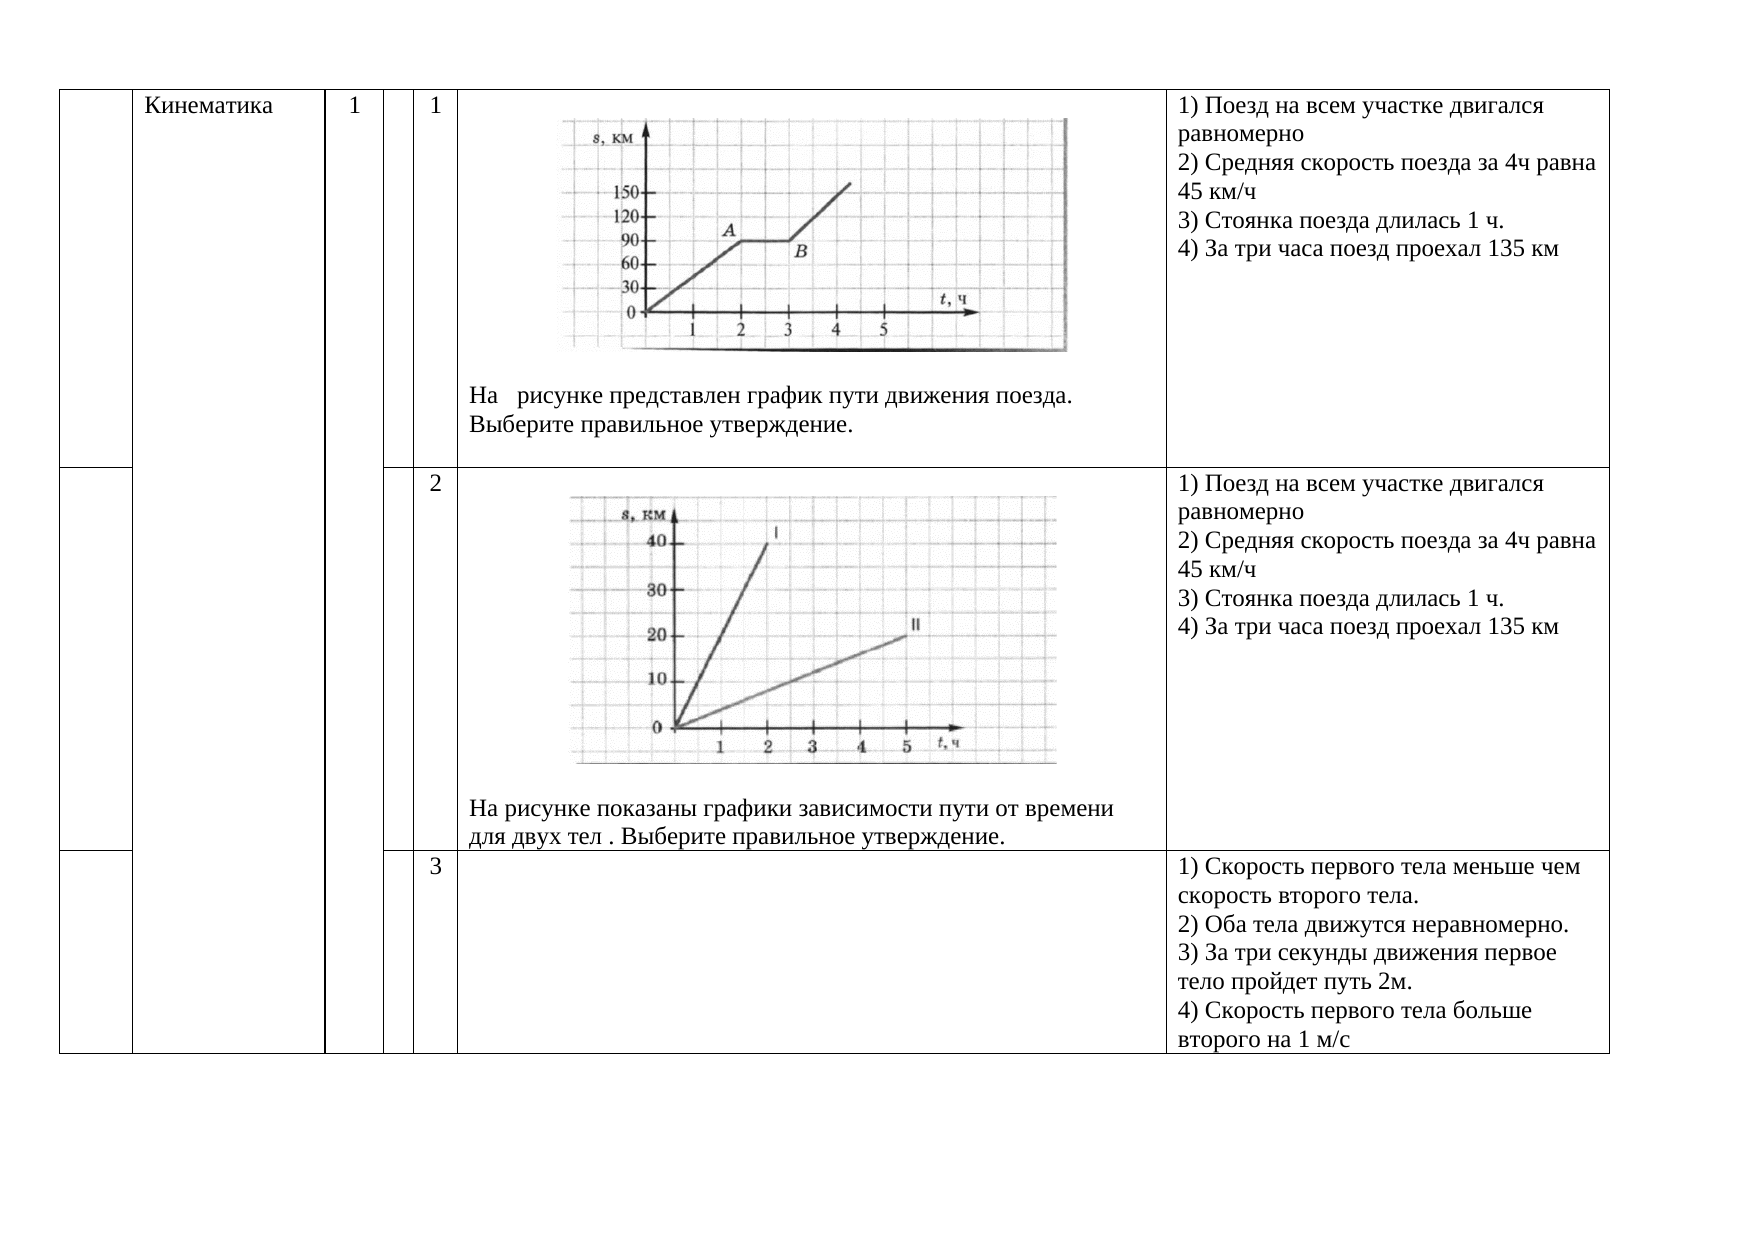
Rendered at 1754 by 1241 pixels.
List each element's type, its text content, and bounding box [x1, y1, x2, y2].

table_cell На рисунке представлен график пути движения поезда. Выберите правильное утверждение. [458, 90, 1166, 467]
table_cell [458, 851, 1166, 1052]
table_cell 3 [414, 851, 457, 1052]
table_cell [384, 468, 413, 850]
table_cell 2 [414, 468, 457, 850]
table_cell [60, 468, 132, 850]
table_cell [1167, 851, 1609, 1052]
table_cell 1 [326, 90, 383, 1052]
table_cell [60, 851, 132, 1052]
table_cell 1 [414, 90, 457, 467]
table_cell На рисунке показаны графики зависимости пути от времени для двух тел . Выберите правильное утверждение. [458, 468, 1166, 850]
table_cell Кинематика [133, 90, 324, 1052]
table_cell 1) Поезд на всем участке двигался равномерно 2) Средняя скорость поезда за 4ч равна 45 км/ч 3) Стоянка поезда длилась 1 ч. 4) За три часа поезд проехал 135 км [1167, 468, 1609, 850]
table_cell [384, 851, 413, 1052]
table_cell 1) Поезд на всем участке двигался равномерно 2) Средняя скорость поезда за 4ч равна 45 км/ч 3) Стоянка поезда длилась 1 ч. 4) За три часа поезд проехал 135 км [1167, 90, 1609, 467]
table_cell [60, 90, 132, 467]
table_cell [384, 90, 413, 467]
picture [555, 118, 1069, 352]
picture [567, 496, 1057, 764]
